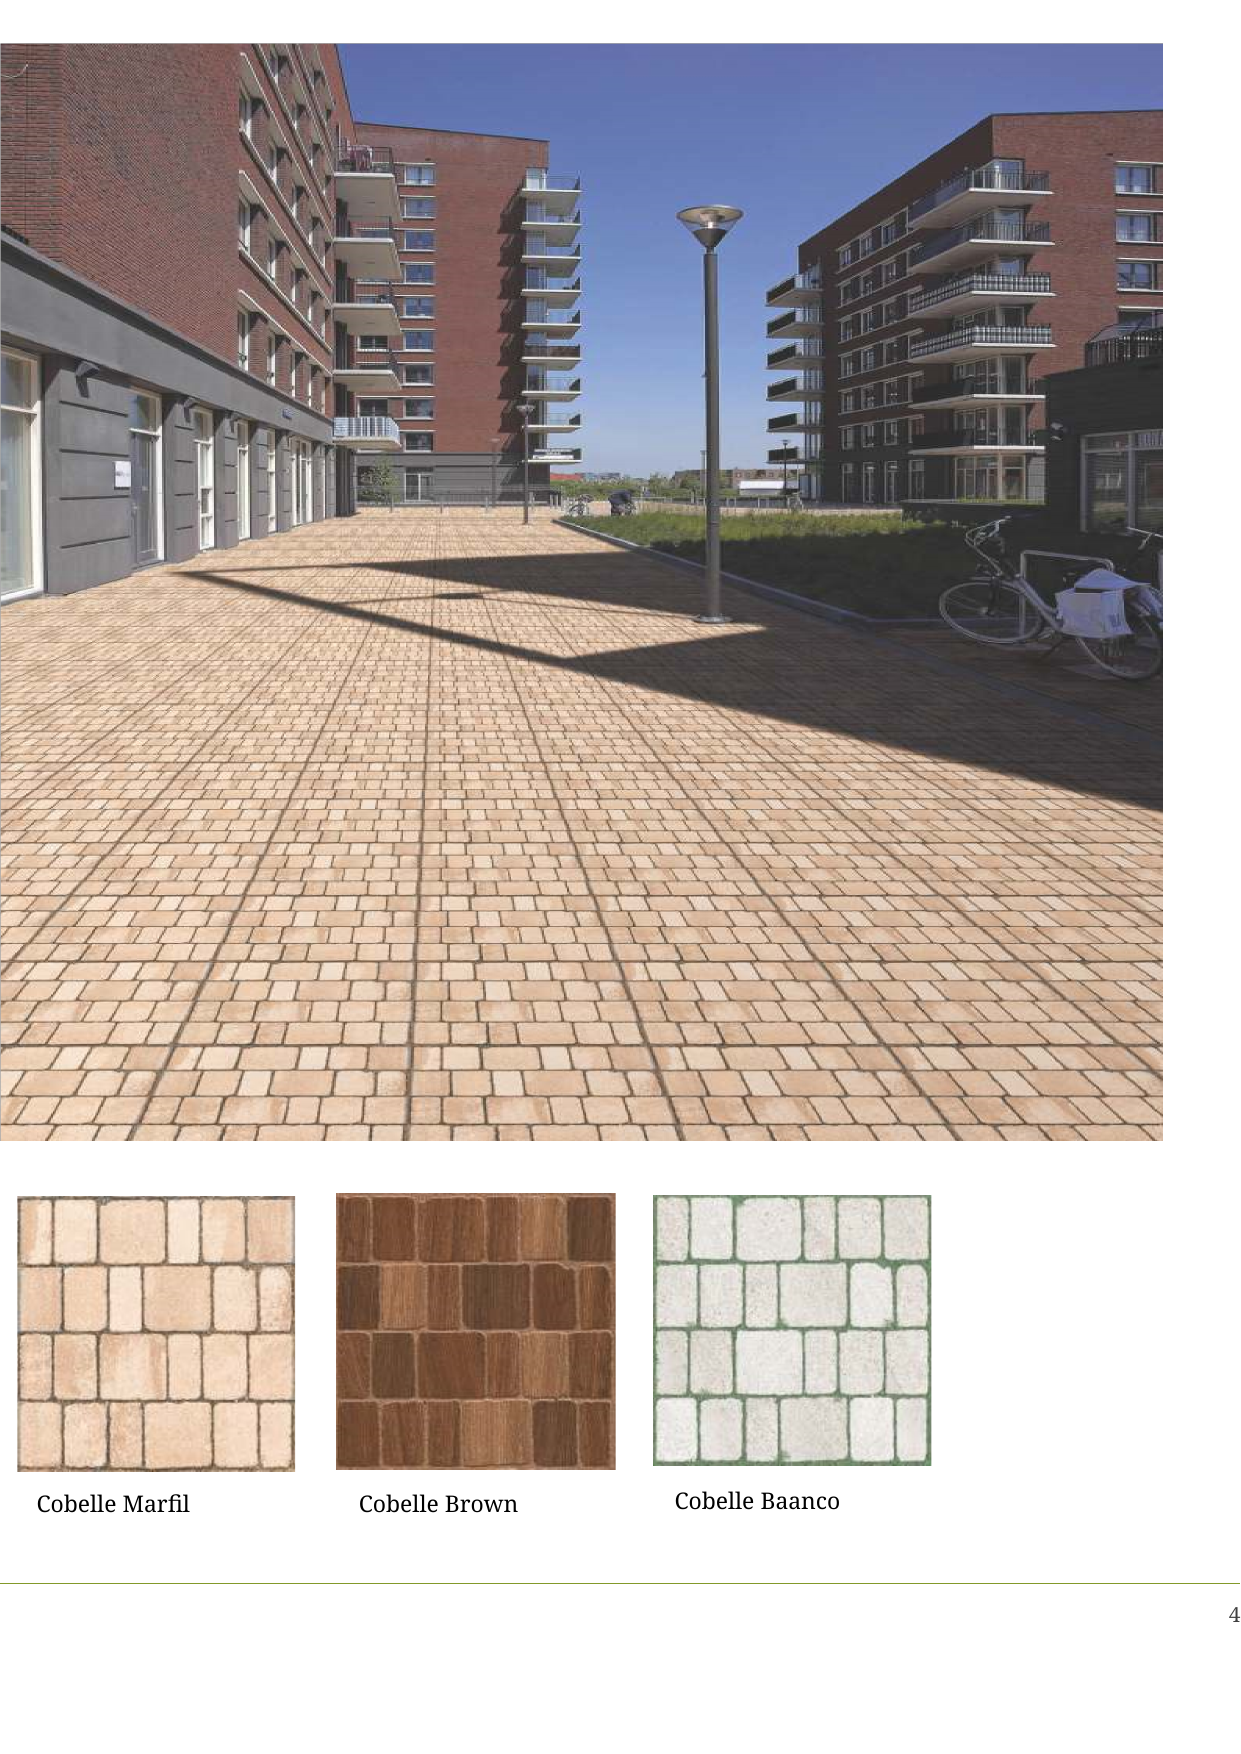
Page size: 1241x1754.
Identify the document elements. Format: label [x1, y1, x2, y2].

picture [0, 43, 1163, 1141]
picture [336, 1193, 616, 1470]
picture [653, 1195, 932, 1466]
picture [17, 1196, 296, 1472]
